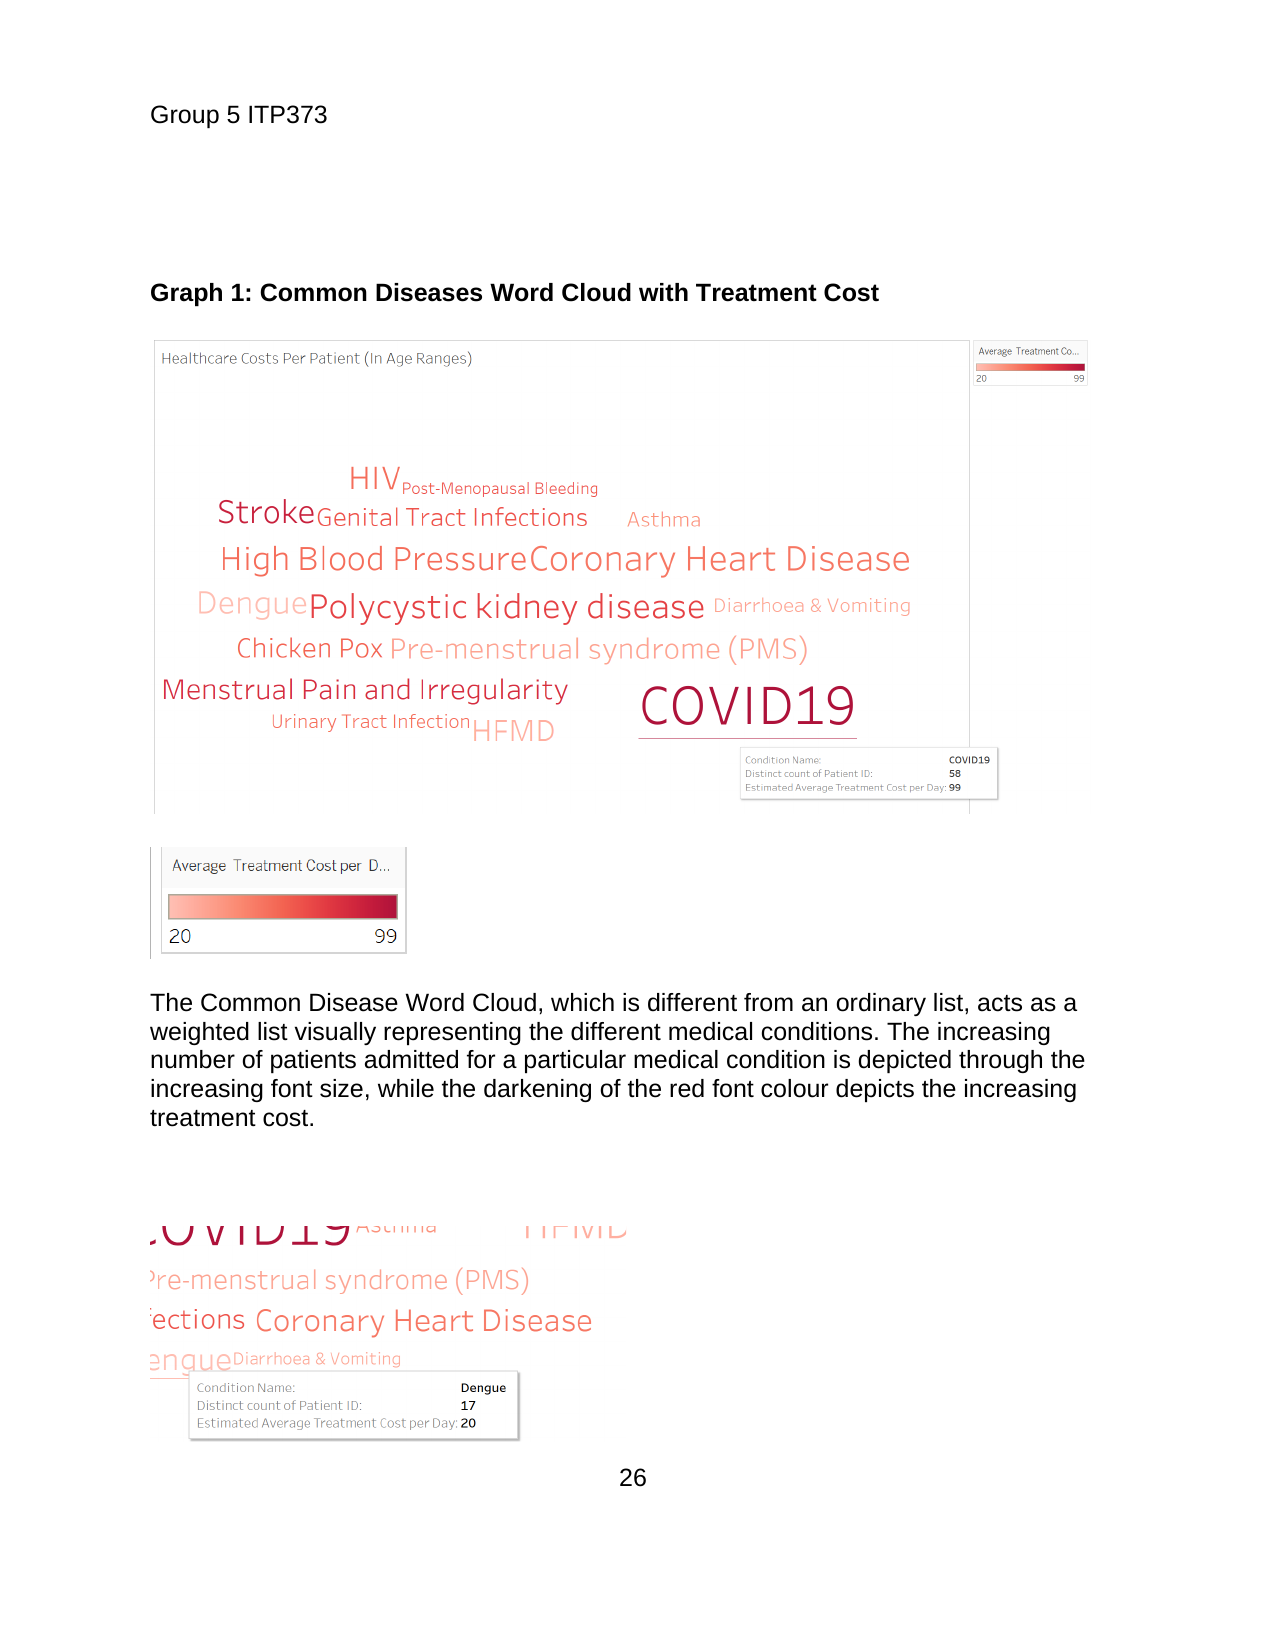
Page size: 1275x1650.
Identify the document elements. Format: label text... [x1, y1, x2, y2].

picture [150, 340, 1091, 814]
text Graph 1: Common Diseases Word Cloud with Treatment Cost [150, 278, 1116, 307]
text The Common Disease Word Cloud, which is different from an ordinary list, acts as a weighted list visually representing the different medical conditions. The increasing number of patients admitted for a particular medical condition is depicted through the increasing font size, while the darkening of the red font colour depicts the increasing treatment cost. [150, 847, 1116, 1131]
picture [150, 1226, 627, 1442]
picture [150, 847, 416, 959]
